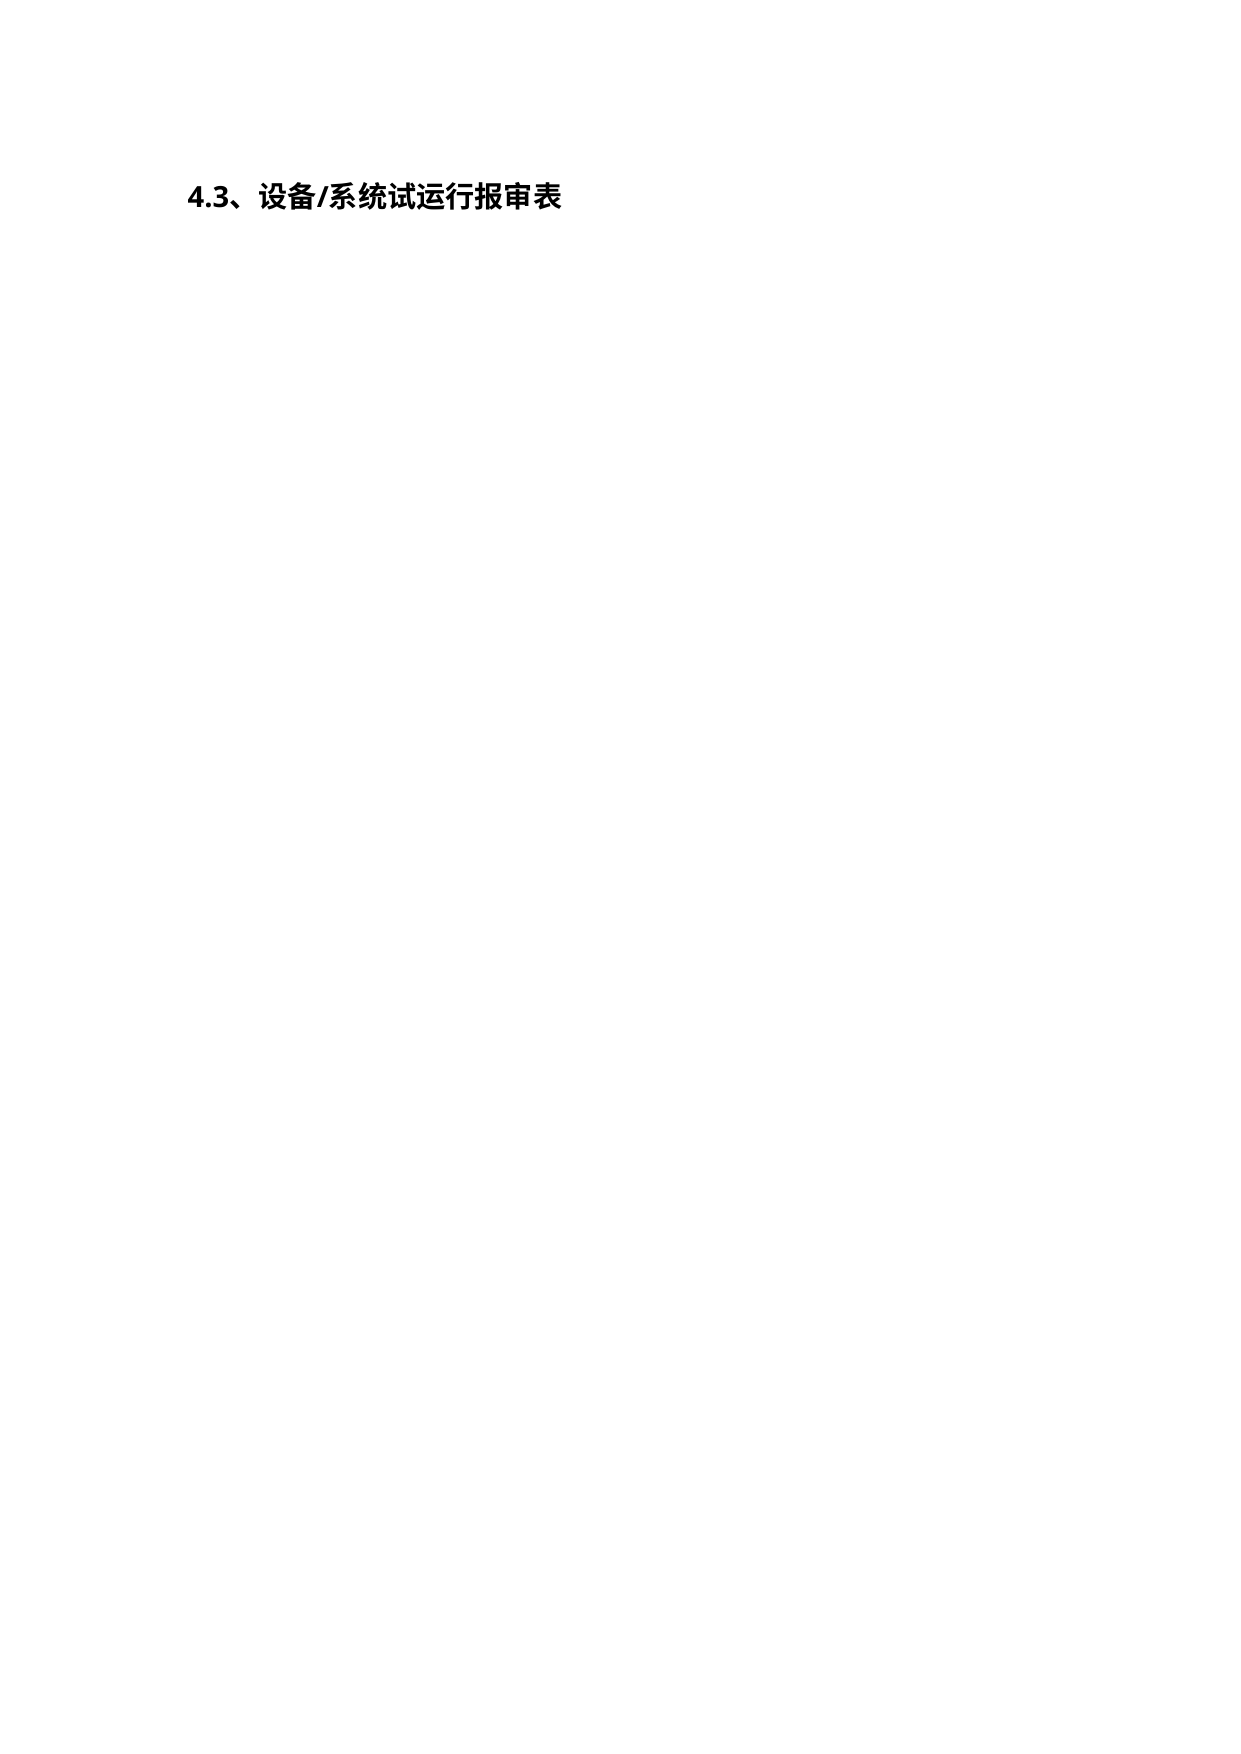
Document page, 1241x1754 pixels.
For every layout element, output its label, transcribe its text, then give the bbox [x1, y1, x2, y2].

subtitle 4.3、设备/系统试运行报审表 [187, 162, 1053, 227]
